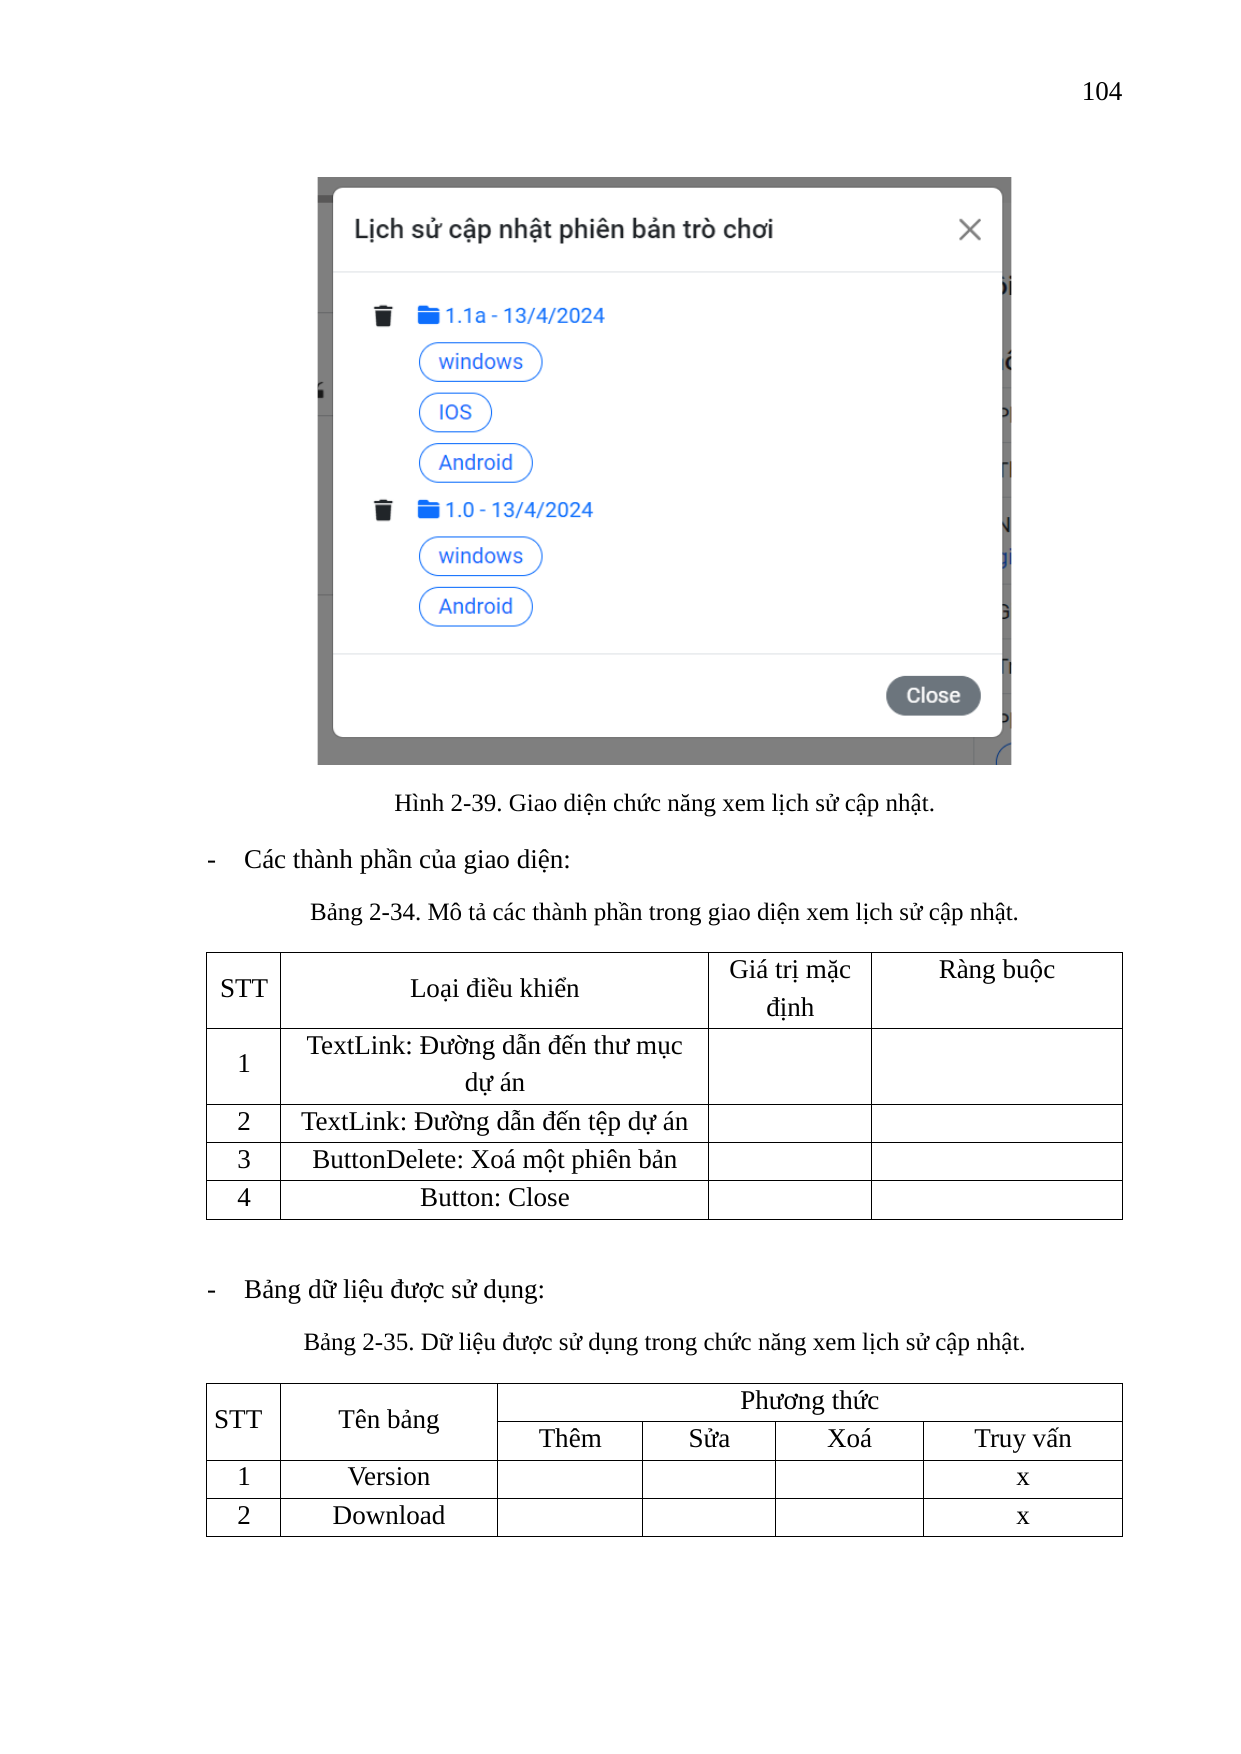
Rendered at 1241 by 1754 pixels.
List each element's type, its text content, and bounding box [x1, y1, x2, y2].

table_cell x [924, 1499, 1122, 1536]
table_cell Sửa [643, 1422, 775, 1459]
table_header Loại điều khiển [281, 953, 708, 1028]
table_cell 2 [207, 1105, 280, 1142]
table_cell x [924, 1461, 1122, 1498]
table_cell 1 [207, 1029, 280, 1103]
table_cell [776, 1461, 923, 1498]
table_header STT [207, 1384, 280, 1459]
table_header Tên bảng [281, 1384, 497, 1459]
table_cell [498, 1461, 642, 1498]
table_cell 1 [207, 1461, 280, 1498]
table_header Phương thức [498, 1384, 1122, 1421]
table_cell [872, 1029, 1122, 1103]
table_cell [872, 1143, 1122, 1180]
picture [317, 177, 1012, 765]
table_cell [498, 1499, 642, 1536]
table_cell [643, 1499, 775, 1536]
list Các thành phần của giao diện: [207, 843, 1122, 874]
table_cell 3 [207, 1143, 280, 1180]
table_cell Version [281, 1461, 497, 1498]
table_cell Button: Close [281, 1181, 708, 1218]
table_header STT [207, 953, 280, 1028]
list Bảng dữ liệu được sử dụng: [207, 1273, 1122, 1305]
table_cell Download [281, 1499, 497, 1536]
text Bảng 2-35. Dữ liệu được sử dụng trong chức năng xem lịch sử cập nhật. [207, 1327, 1122, 1356]
table_cell Xoá [776, 1422, 923, 1459]
table_cell Truy vấn [924, 1422, 1122, 1459]
table_cell 4 [207, 1181, 280, 1218]
text Bảng 2-34. Mô tả các thành phần trong giao diện xem lịch sử cập nhật. [207, 897, 1122, 926]
table_cell 2 [207, 1499, 280, 1536]
table_cell TextLink: Đường dẫn đến thư mục dự án [281, 1029, 708, 1103]
table_cell [872, 1105, 1122, 1142]
table_cell [872, 1181, 1122, 1218]
table_cell Thêm [498, 1422, 642, 1459]
table_header Giá trị mặc định [709, 953, 871, 1028]
text Hình 2-39. Giao diện chức năng xem lịch sử cập nhật. [207, 788, 1122, 816]
table_cell [776, 1499, 923, 1536]
table_cell [709, 1029, 871, 1103]
table_header Ràng buộc [872, 953, 1122, 1028]
table_cell [709, 1105, 871, 1142]
table_cell [643, 1461, 775, 1498]
table_cell [709, 1143, 871, 1180]
table_cell ButtonDelete: Xoá một phiên bản [281, 1143, 708, 1180]
table_cell TextLink: Đường dẫn đến tệp dự án [281, 1105, 708, 1142]
table_cell [709, 1181, 871, 1218]
